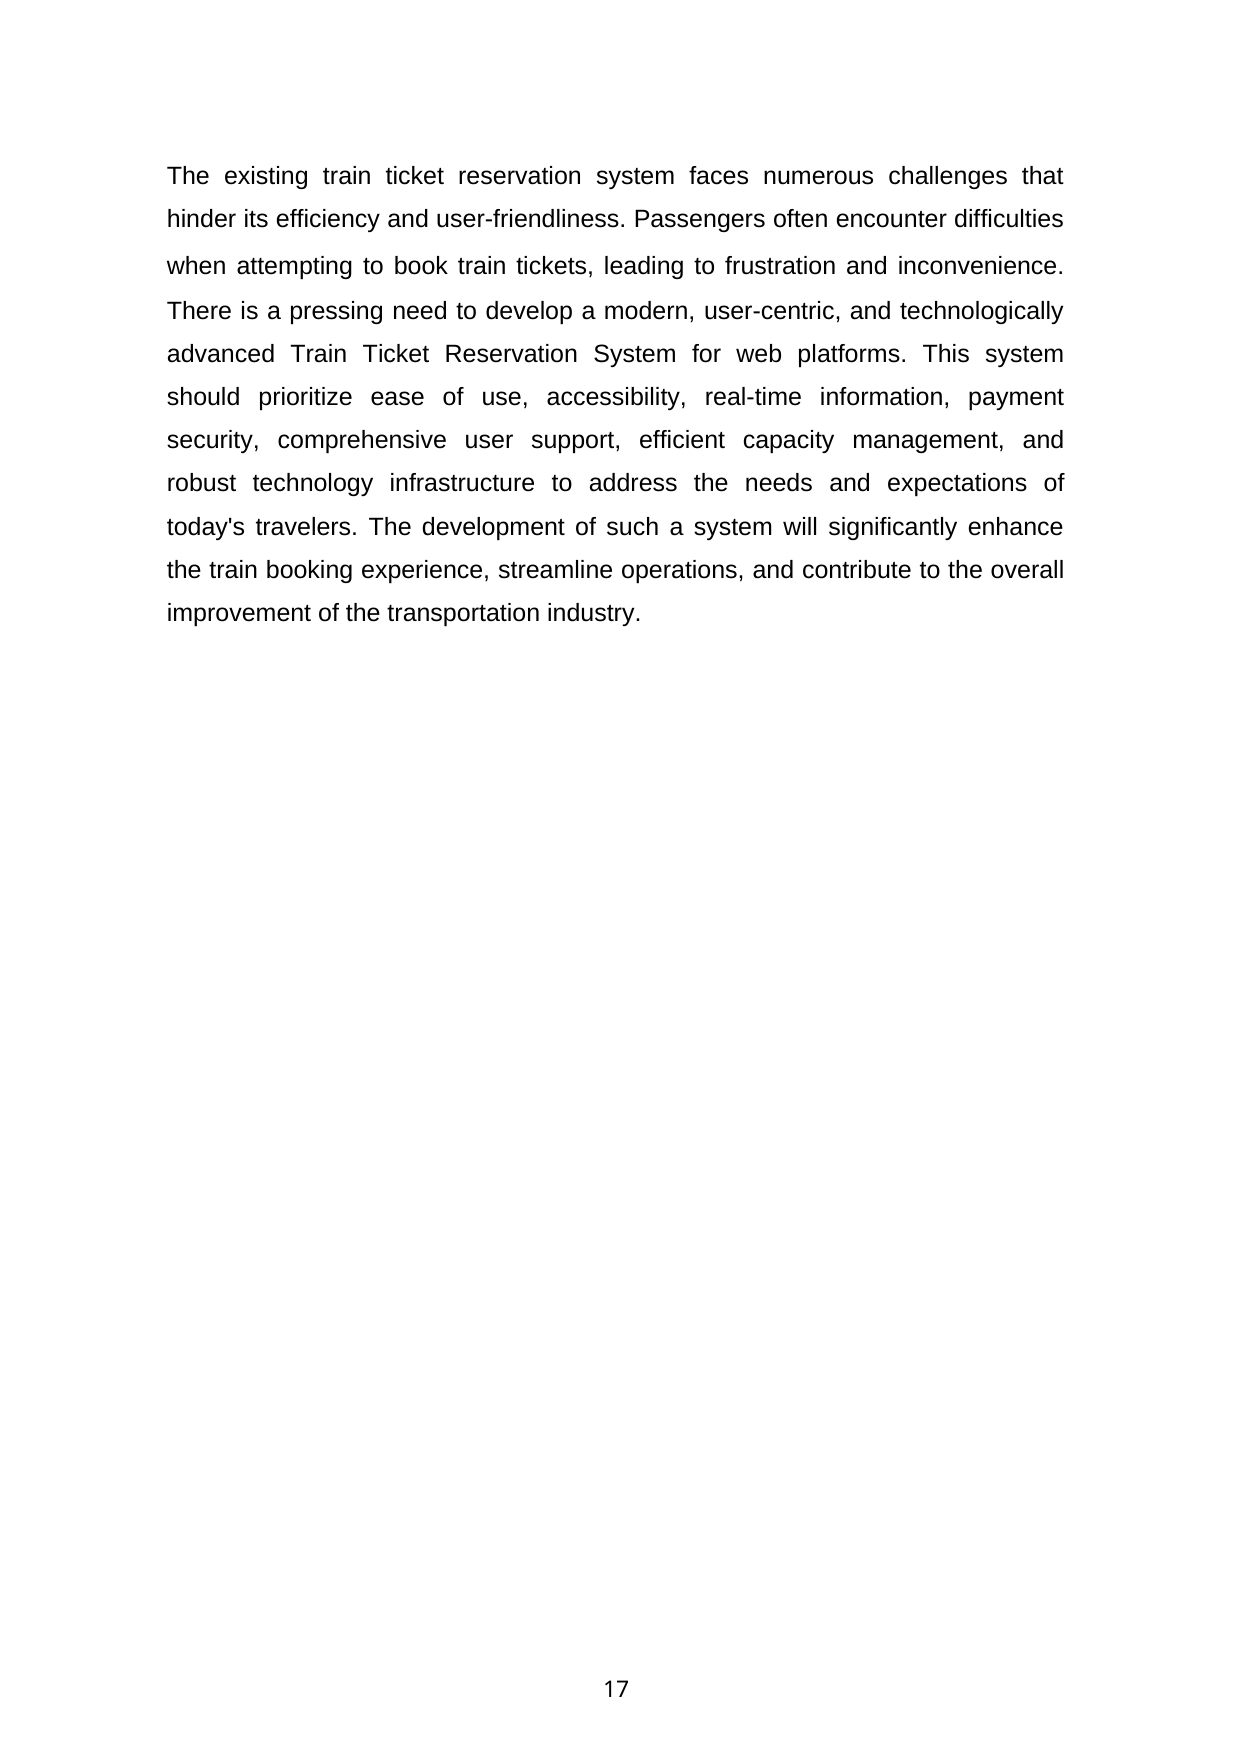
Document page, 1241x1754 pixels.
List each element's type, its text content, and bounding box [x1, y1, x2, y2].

text The existing train ticket reservation system faces numerous challenges that hinder its efficiency and user-friendliness. Passengers often encounter difficulties when attempting to book train tickets, leading to frustration and inconvenience. There is a pressing need to develop a modern, user-centric, and technologically advanced Train Ticket Reservation System for web platforms. This system should prioritize ease of use, accessibility, real-time information, payment security, comprehensive user support, efficient capacity management, and robust technology infrastructure to address the needs and expectations of today's travelers. The development of such a system will significantly enhance the train booking experience, streamline operations, and contribute to the overall improvement of the transportation industry. [167, 161, 1065, 627]
